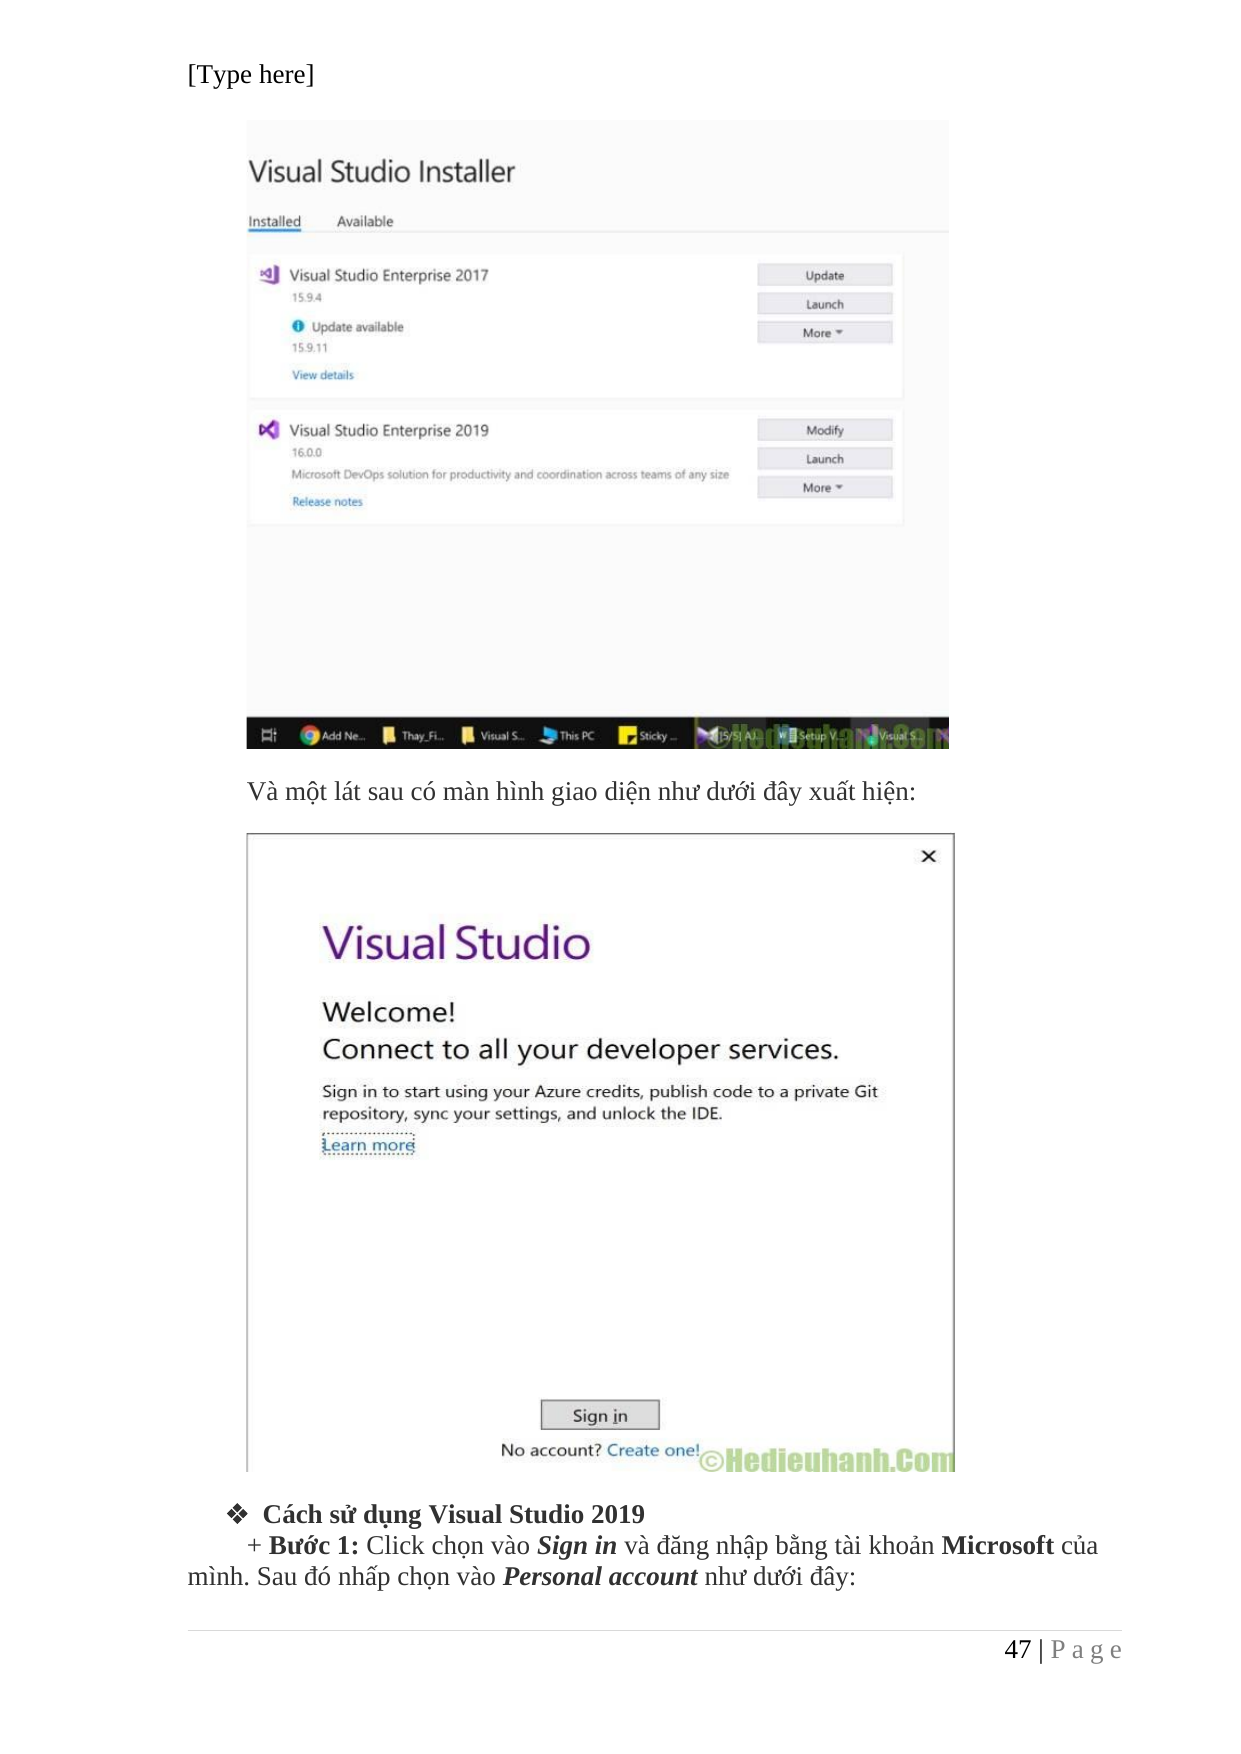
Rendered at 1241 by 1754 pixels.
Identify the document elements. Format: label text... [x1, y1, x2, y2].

list Cách sử dụng Visual Studio 2019 [225, 1498, 1122, 1529]
picture [246, 832, 956, 1472]
text + Bước 1: Click chọn vào Sign in và đăng nhập bằng tài khoản Microsoft của mình. Sau đó nhấp chọn vào Personal account như dưới đây: [187, 1529, 1122, 1591]
picture [246, 120, 949, 749]
text Và một lát sau có màn hình giao diện như dưới đây xuất hiện: [187, 775, 1122, 806]
